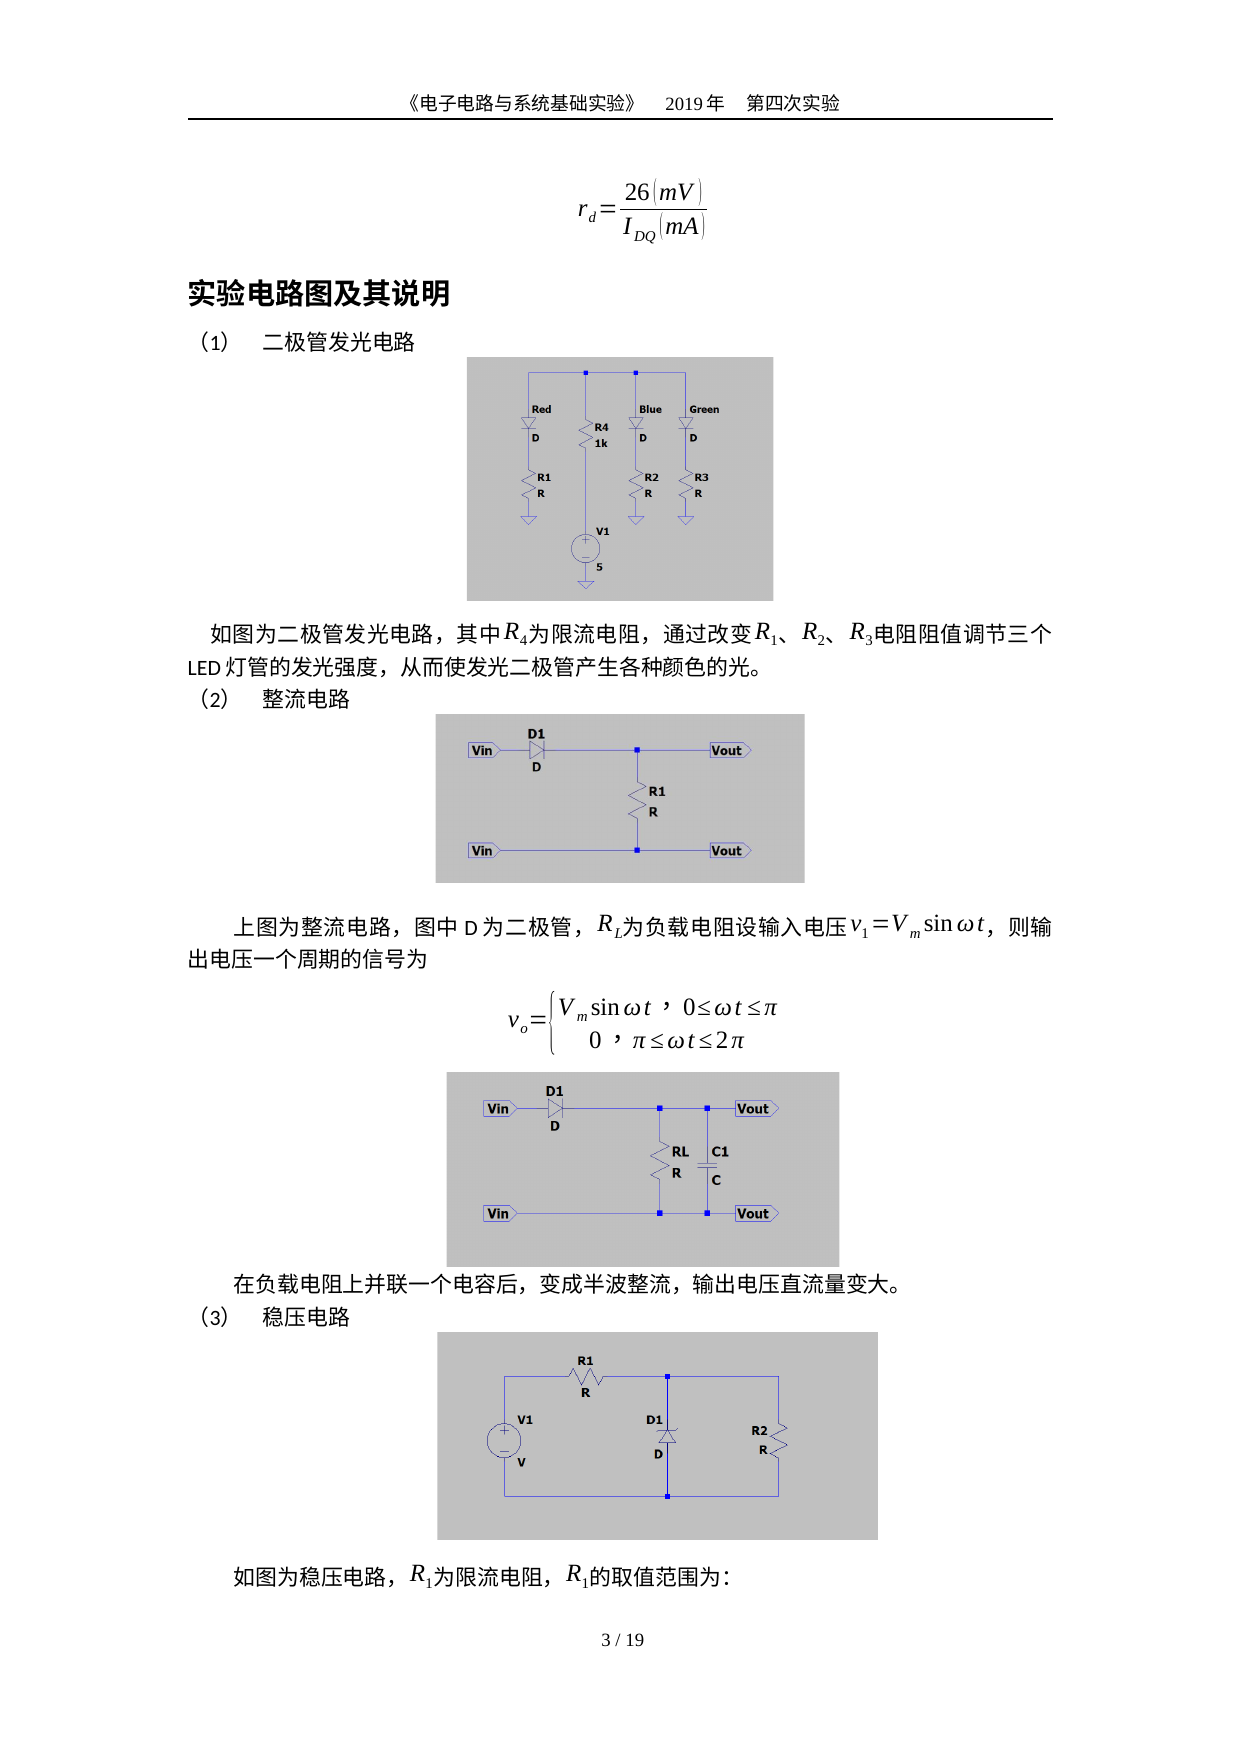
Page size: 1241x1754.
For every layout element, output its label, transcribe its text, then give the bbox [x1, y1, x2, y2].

picture [435, 714, 805, 883]
text 上图为整流电路，图中D为二极管，为负载电阻设输入电压，则输出电压一个周期的信号为 [187, 909, 1053, 974]
picture [437, 1332, 878, 1540]
text 在负载电阻上并联一个电容后，变成半波整流，输出电压直流量变大。 [187, 1267, 1053, 1299]
picture [466, 357, 774, 601]
text 如图为二极管发光电路，其中为限流电阻，通过改变、、电阻阻值调节三个LED灯管的发光强度，从而使发光二极管产生各种颜色的光。 [187, 617, 1053, 682]
list 整流电路 [187, 682, 1053, 714]
picture [446, 1072, 840, 1267]
text 如图为稳压电路，为限流电阻，的取值范围为： [187, 1559, 1053, 1592]
list 稳压电路 [187, 1299, 1053, 1332]
list 二极管发光电路 [187, 324, 1053, 357]
